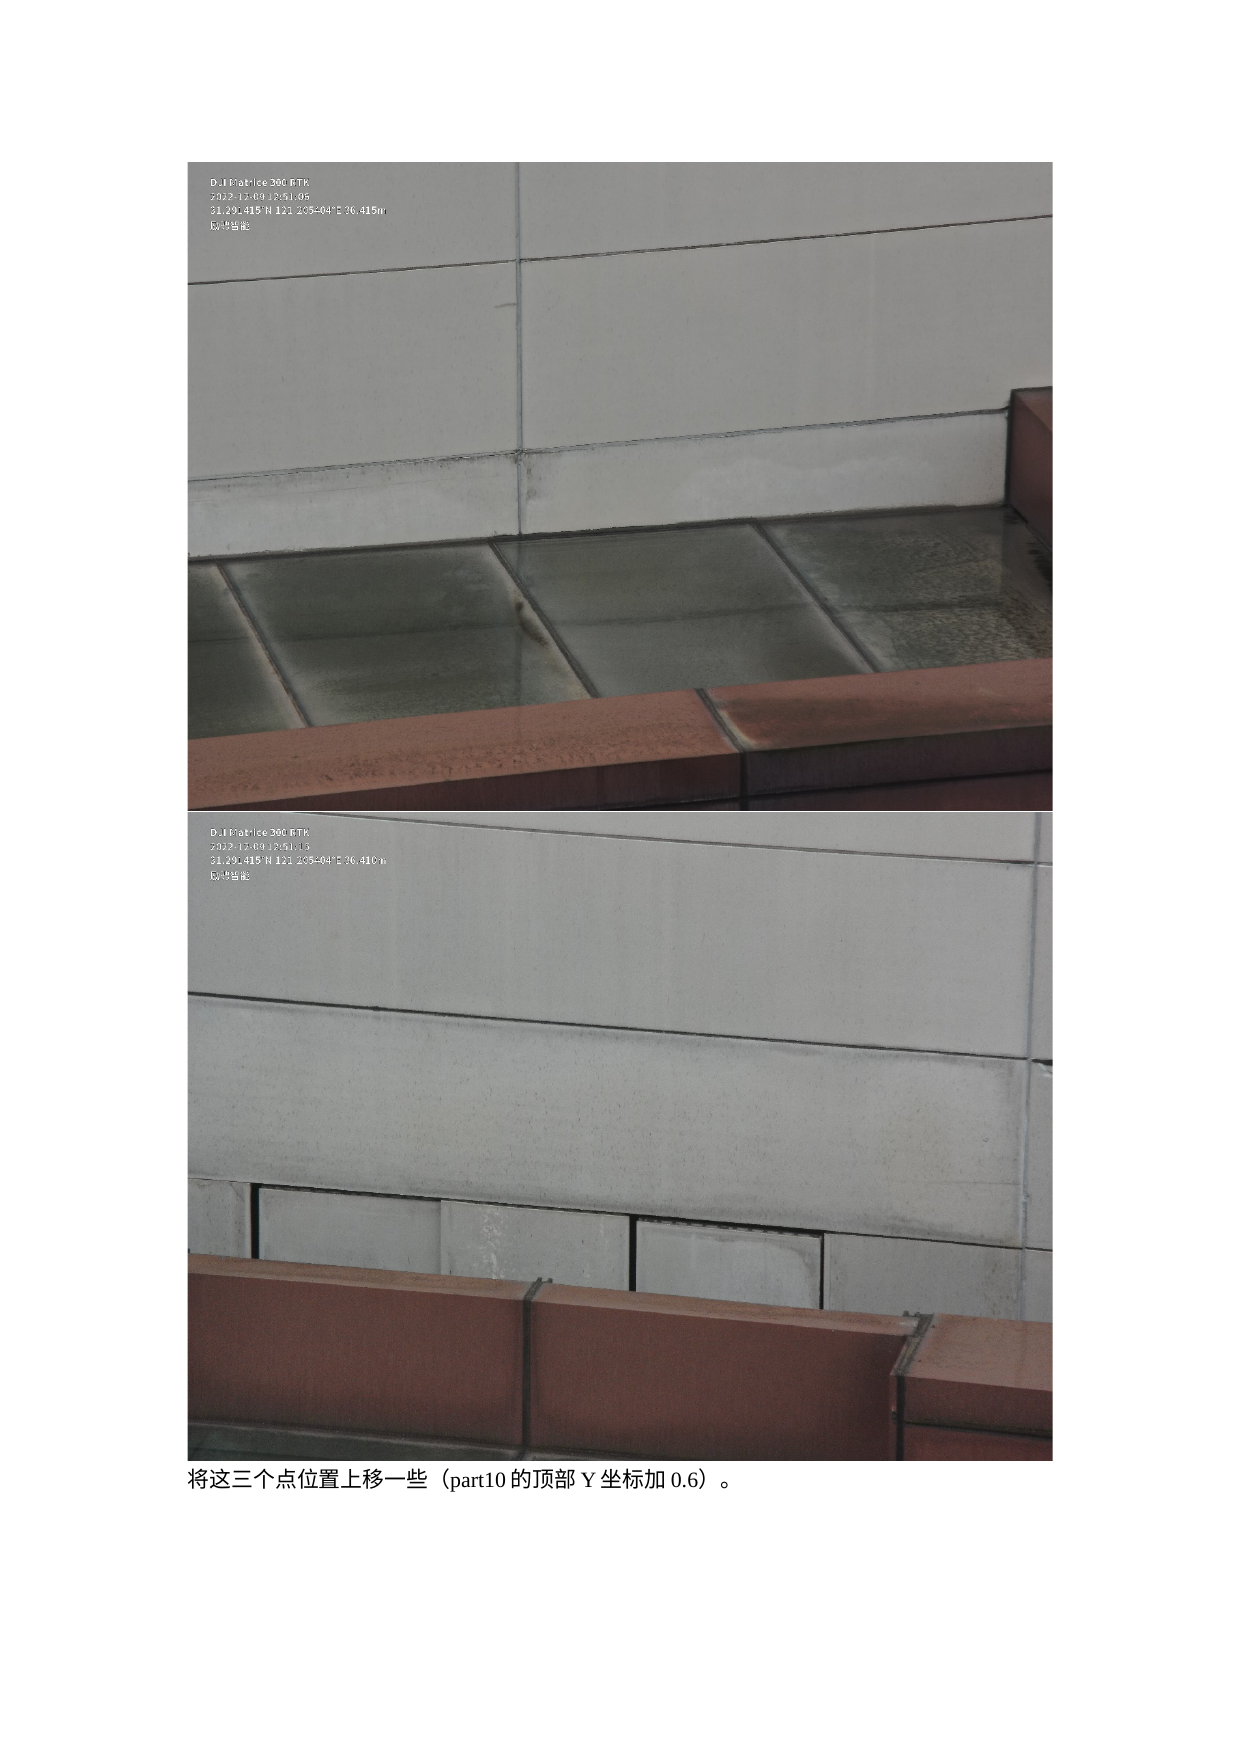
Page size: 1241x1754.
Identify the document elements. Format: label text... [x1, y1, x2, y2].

picture [187, 162, 1053, 811]
picture [187, 812, 1053, 1461]
text 将这三个点位置上移一些（part10的顶部Y坐标加0.6）。 [187, 1462, 1053, 1494]
